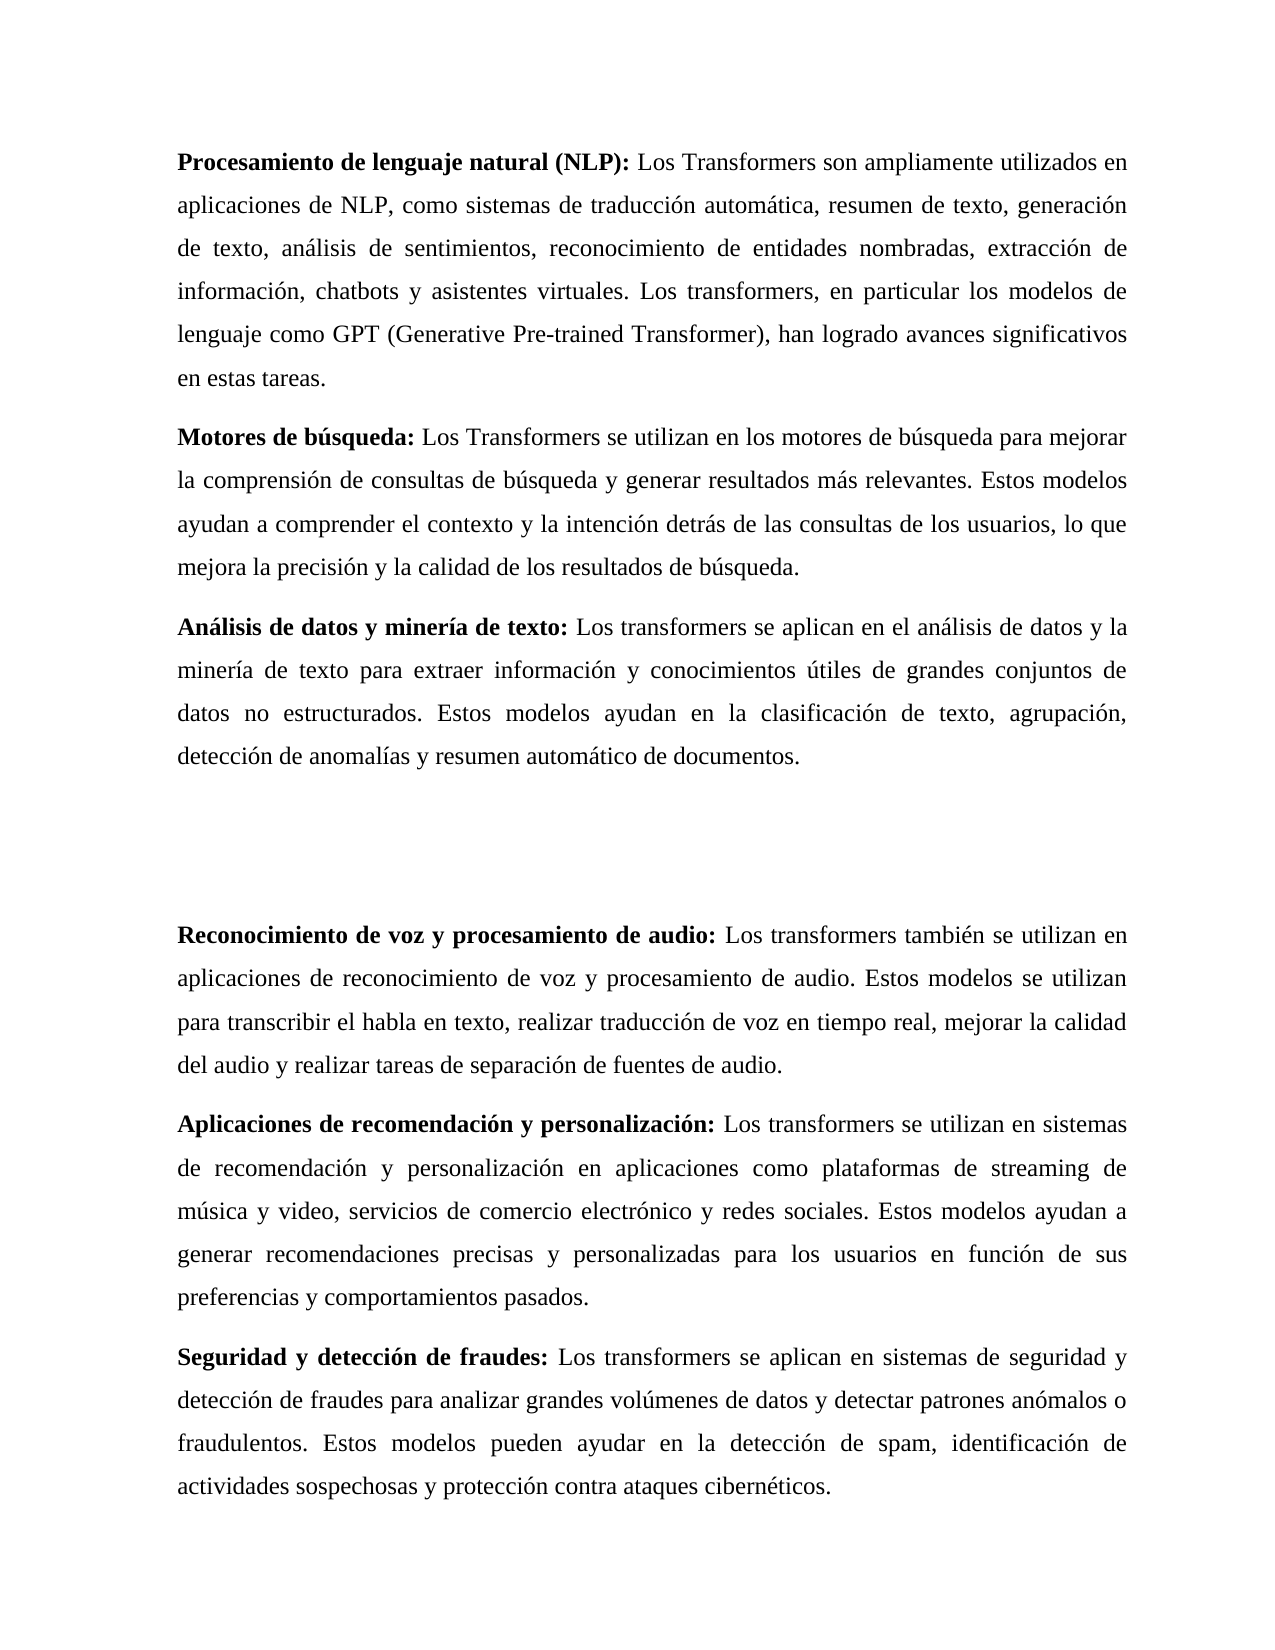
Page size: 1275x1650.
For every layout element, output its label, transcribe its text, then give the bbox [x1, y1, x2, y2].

text Aplicaciones de recomendación y personalización: Los transformers se utilizan en sistemas de recomendación y personalización en aplicaciones como plataformas de streaming de música y video, servicios de comercio electrónico y redes sociales. Estos modelos ayudan a generar recomendaciones precisas y personalizadas para los usuarios en función de sus preferencias y comportamientos pasados. [177, 1109, 1128, 1311]
text Seguridad y detección de fraudes: Los transformers se aplican en sistemas de seguridad y detección de fraudes para analizar grandes volúmenes de datos y detectar patrones anómalos o fraudulentos. Estos modelos pueden ayudar en la detección de spam, identificación de actividades sospechosas y protección contra ataques cibernéticos. [177, 1342, 1128, 1500]
text Reconocimiento de voz y procesamiento de audio: Los transformers también se utilizan en aplicaciones de reconocimiento de voz y procesamiento de audio. Estos modelos se utilizan para transcribir el habla en texto, realizar traducción de voz en tiempo real, mejorar la calidad del audio y realizar tareas de separación de fuentes de audio. [177, 920, 1128, 1078]
text Procesamiento de lenguaje natural (NLP): Los Transformers son ampliamente utilizados en aplicaciones de NLP, como sistemas de traducción automática, resumen de texto, generación de texto, análisis de sentimientos, reconocimiento de entidades nombradas, extracción de información, chatbots y asistentes virtuales. Los transformers, en particular los modelos de lenguaje como GPT (Generative Pre-trained Transformer), han logrado avances significativos en estas tareas. [177, 147, 1128, 391]
text Análisis de datos y minería de texto: Los transformers se aplican en el análisis de datos y la minería de texto para extraer información y conocimientos útiles de grandes conjuntos de datos no estructurados. Estos modelos ayudan en la clasificación de texto, agrupación, detección de anomalías y resumen automático de documentos. [177, 612, 1128, 770]
text Motores de búsqueda: Los Transformers se utilizan en los motores de búsqueda para mejorar la comprensión de consultas de búsqueda y generar resultados más relevantes. Estos modelos ayudan a comprender el contexto y la intención detrás de las consultas de los usuarios, lo que mejora la precisión y la calidad de los resultados de búsqueda. [177, 422, 1128, 581]
